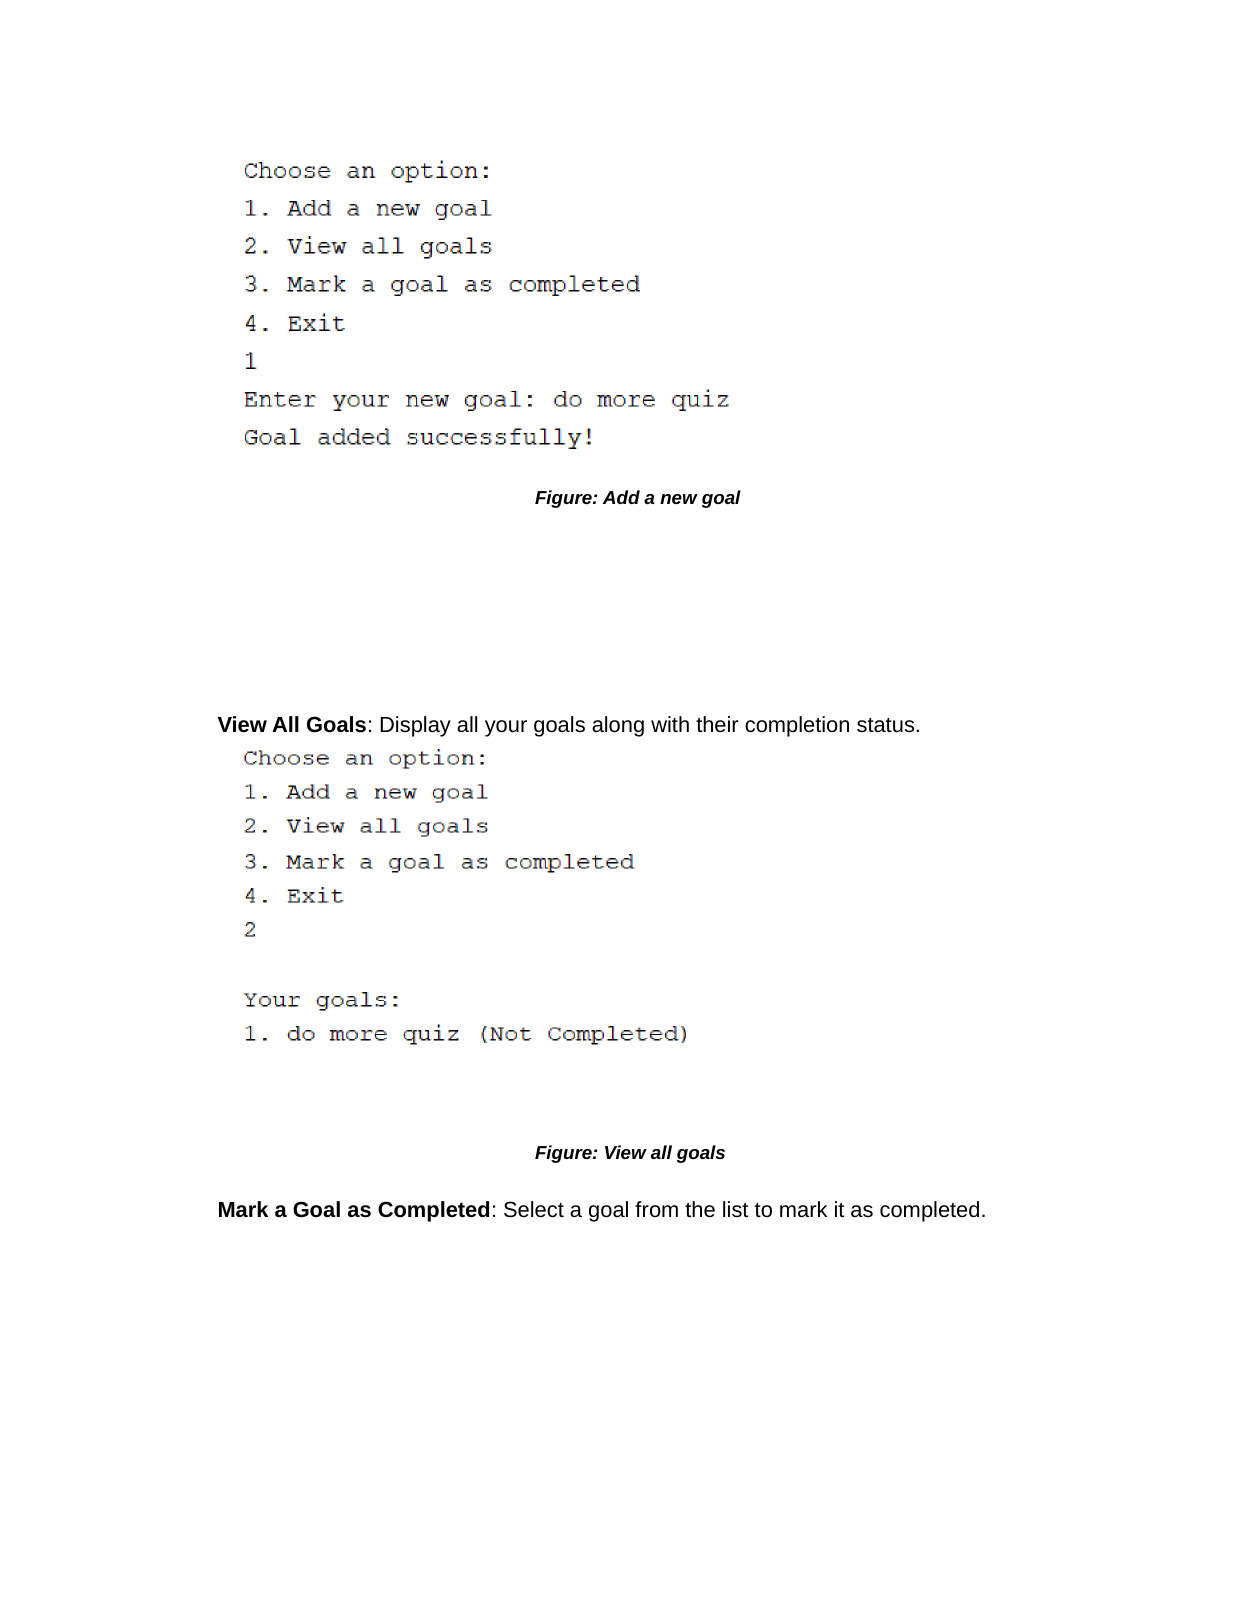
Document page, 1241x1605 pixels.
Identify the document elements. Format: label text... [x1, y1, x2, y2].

text Mark a Goal as Completed: Select a goal from the list to mark it as completed. [217, 1197, 1094, 1222]
text Figure: Add a new goal [250, 487, 1027, 508]
text Figure: View all goals [250, 1142, 1012, 1163]
picture [221, 739, 1084, 1069]
picture [221, 148, 1096, 469]
text View All Goals: Display all your goals along with their completion status. [217, 712, 1094, 737]
